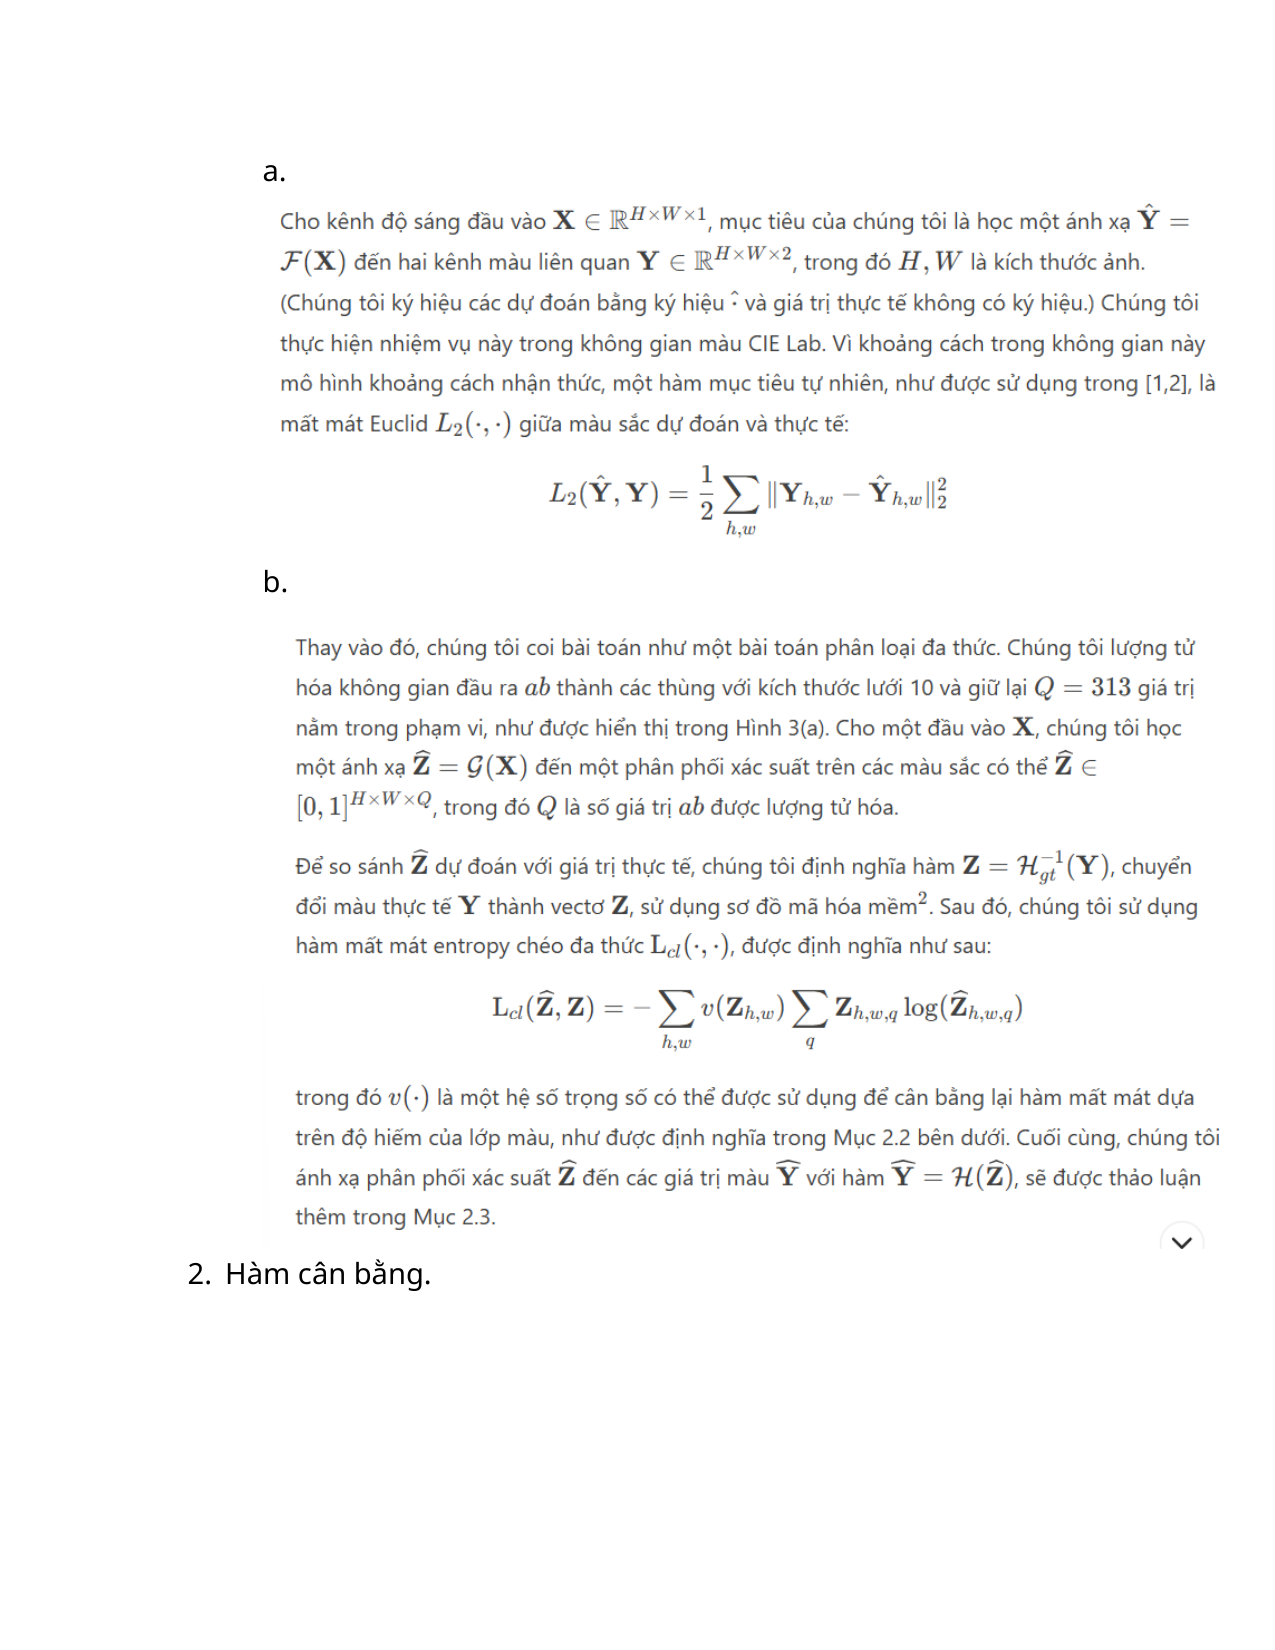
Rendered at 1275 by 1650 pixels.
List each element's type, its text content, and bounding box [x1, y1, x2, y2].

picture [262, 606, 1238, 1249]
picture [262, 194, 1238, 557]
list Hàm cân bằng. [187, 1253, 1125, 1293]
